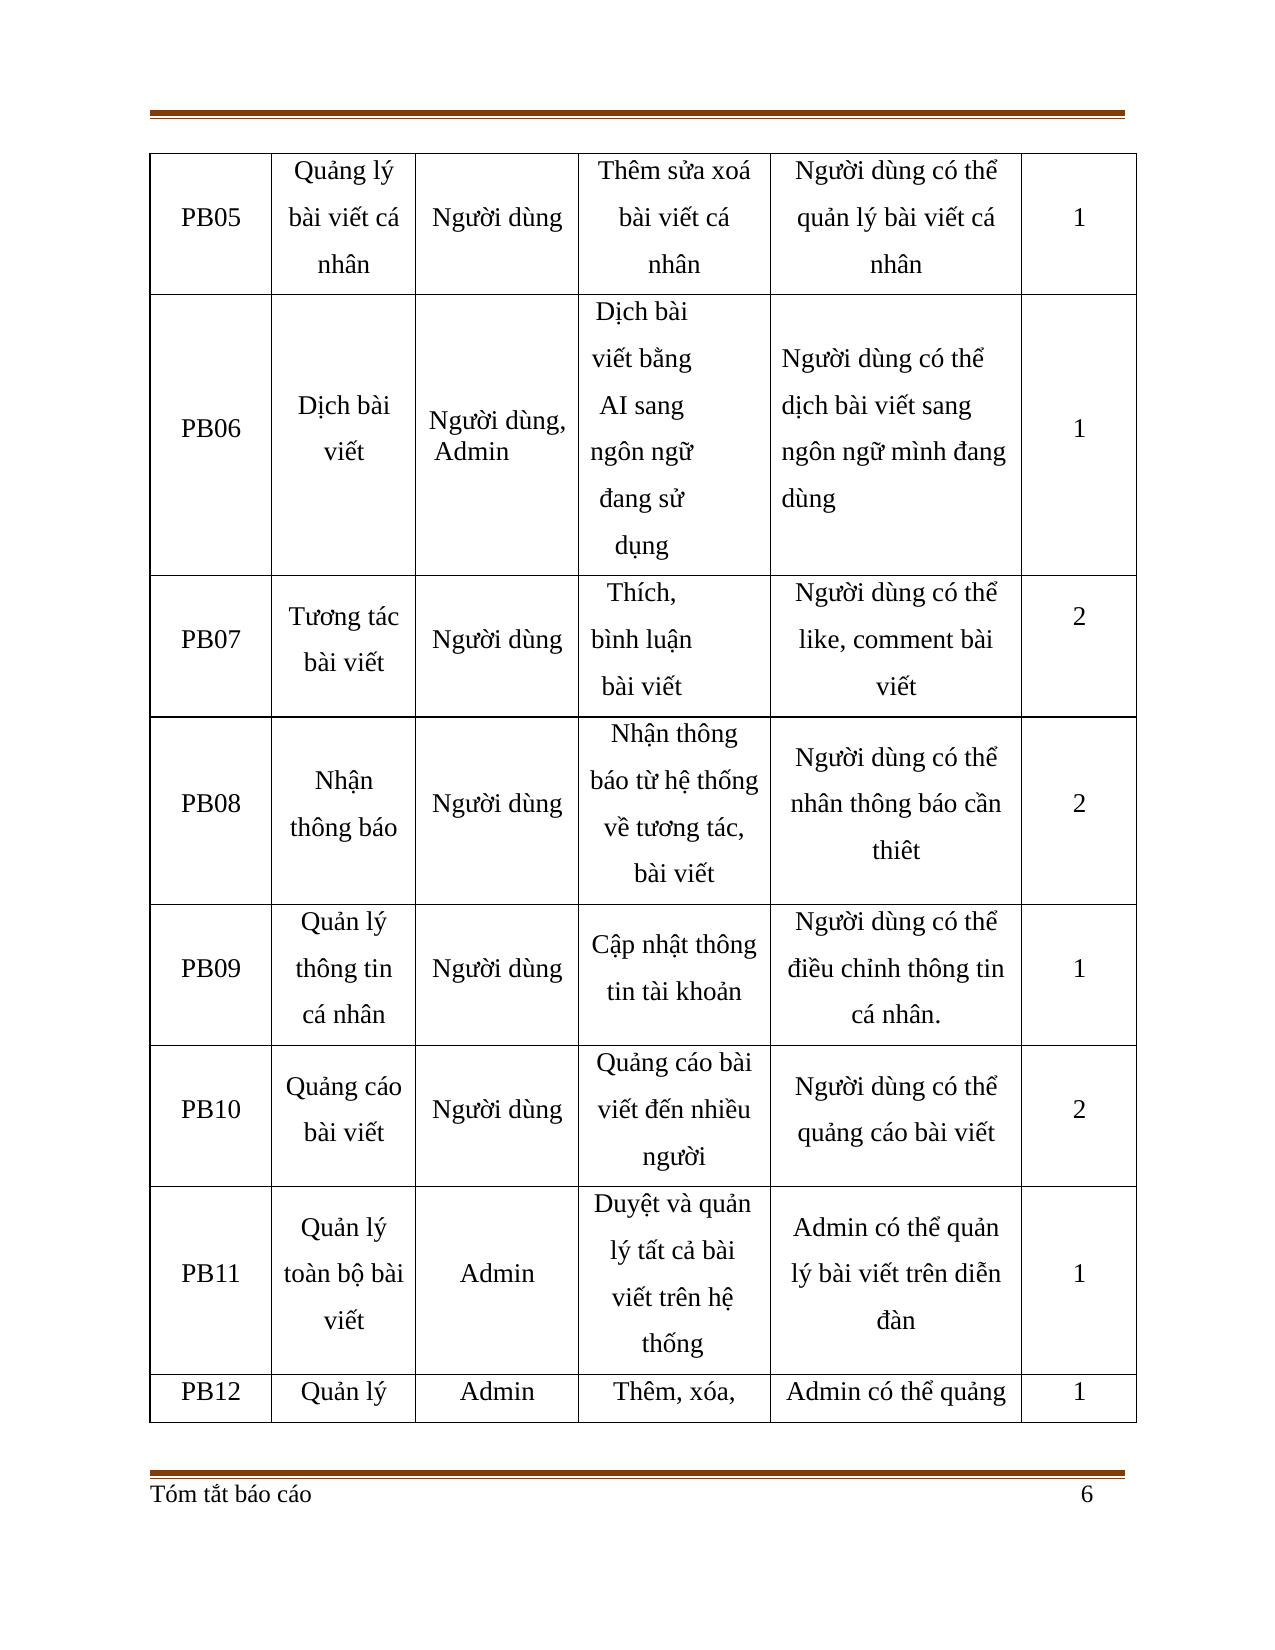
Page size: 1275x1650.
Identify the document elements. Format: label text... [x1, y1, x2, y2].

table_cell Nhận thông báo từ hệ thống về tương tác, bài viết [579, 718, 770, 904]
table_cell PB05 [151, 154, 271, 294]
table_cell PB07 [151, 576, 271, 716]
table_cell Người dùng có thể quản lý bài viết cá nhân [771, 154, 1021, 294]
table_cell 2 [1022, 1046, 1136, 1186]
table_cell Người dùng [416, 718, 578, 904]
table_cell Người dùng [416, 1046, 578, 1186]
table_cell Người dùng có thể nhân thông báo cần thiêt [771, 718, 1021, 904]
table_cell 1 [1022, 295, 1136, 575]
table_cell Người dùng có thể like, comment bài viết [771, 576, 1021, 716]
table_cell Duyệt và quản lý tất cả bài viết trên hệ thống [579, 1187, 770, 1374]
table_cell 1 [1022, 905, 1136, 1045]
table_cell 2 [1022, 576, 1136, 716]
table_cell PB12 [151, 1375, 271, 1422]
table_cell Admin [416, 1187, 578, 1374]
table_cell Quảng lý bài viết cá nhân [272, 154, 415, 294]
table_cell 2 [1022, 718, 1136, 904]
table_cell PB10 [151, 1046, 271, 1186]
table_cell Admin có thể quản lý bài viết trên diễn đàn [771, 1187, 1021, 1374]
table_cell Nhận thông báo [272, 718, 415, 904]
table_cell Cập nhật thông tin tài khoản [579, 905, 770, 1045]
table_cell PB09 [151, 905, 271, 1045]
table_cell Admin [416, 1375, 578, 1422]
table_cell Người dùng [416, 905, 578, 1045]
table_cell Thích, bình luận bài viết [579, 576, 770, 716]
table_cell [416, 295, 578, 575]
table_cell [579, 1375, 770, 1422]
table_cell Người dùng có thể dịch bài viết sang ngôn ngữ mình đang dùng [771, 295, 1021, 575]
table_cell Người dùng có thể điều chỉnh thông tin cá nhân. [771, 905, 1021, 1045]
table_cell Quản lý thông tin cá nhân [272, 905, 415, 1045]
table_cell Người dùng có thể quảng cáo bài viết [771, 1046, 1021, 1186]
table_cell Dịch bài viết bằng AI sang ngôn ngữ đang sử dụng [579, 295, 770, 575]
table_cell 1 [1022, 1187, 1136, 1374]
table_cell Người dùng [416, 154, 578, 294]
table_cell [771, 1375, 1021, 1422]
table_cell Quảng cáo bài viết [272, 1046, 415, 1186]
table_cell PB06 [151, 295, 271, 575]
table_cell PB11 [151, 1187, 271, 1374]
table_cell Dịch bài viết [272, 295, 415, 575]
table_cell Người dùng [416, 576, 578, 716]
table_cell Tương tác bài viết [272, 576, 415, 716]
table_cell Quản lý người dùng [272, 1375, 415, 1422]
table_cell 1 [1022, 1375, 1136, 1422]
table_cell Thêm sửa xoá bài viết cá nhân [579, 154, 770, 294]
table_cell 1 [1022, 154, 1136, 294]
table_cell Quảng cáo bài viết đến nhiều người [579, 1046, 770, 1186]
table_cell PB08 [151, 718, 271, 904]
table_cell Quản lý toàn bộ bài viết [272, 1187, 415, 1374]
